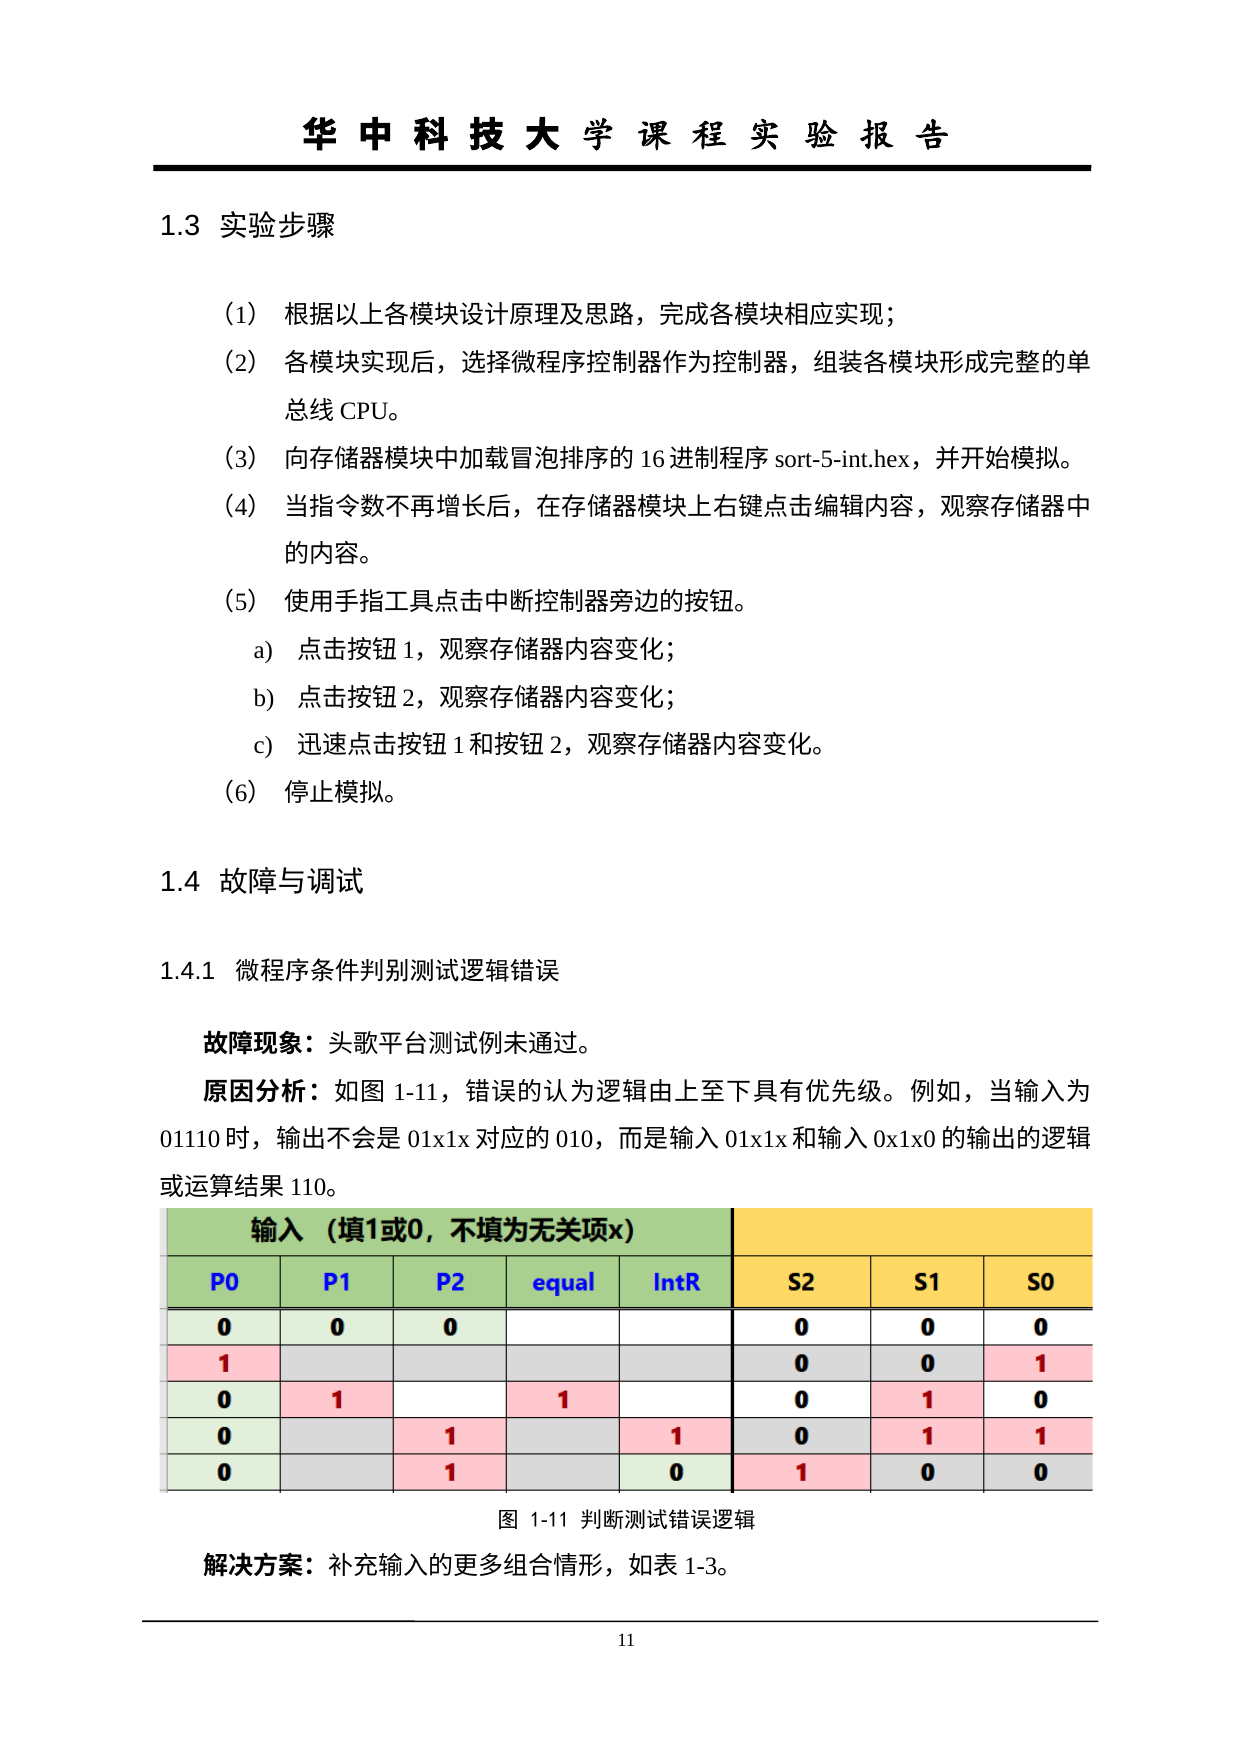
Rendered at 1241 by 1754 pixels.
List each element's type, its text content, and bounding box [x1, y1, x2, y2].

picture [159, 1208, 1093, 1493]
list 根据以上各模块设计原理及思路，完成各模块相应实现； [209, 289, 1093, 337]
text 故障现象：头歌平台测试例未通过。 [159, 1017, 1093, 1065]
subtitle 实验步骤 [159, 206, 1093, 241]
text 解决方案：补充输入的更多组合情形，如表 1-3。 [159, 1539, 1093, 1587]
text 图 1-11 判断测试错误逻辑 [159, 1505, 1093, 1530]
list 各模块实现后，选择微程序控制器作为控制器，组装各模块形成完整的单总线CPU。 [209, 337, 1093, 432]
list 点击按钮1，观察存储器内容变化； [253, 624, 1093, 671]
subtitle 微程序条件判别测试逻辑错误 [159, 946, 1093, 994]
list 向存储器模块中加载冒泡排序的16进制程序sort-5-int.hex，并开始模拟。 [209, 432, 1093, 480]
list 点击按钮2，观察存储器内容变化； [253, 671, 1093, 719]
list 当指令数不再增长后，在存储器模块上右键点击编辑内容，观察存储器中的内容。 [209, 480, 1093, 576]
text 原因分析：如图 1-11，错误的认为逻辑由上至下具有优先级。例如，当输入为01110时，输出不会是01x1x对应的010，而是输入01x1x和输入0x1x0的输出的逻辑或运算结果110。 [159, 1065, 1093, 1208]
list 停止模拟。 [209, 767, 1093, 815]
list 使用手指工具点击中断控制器旁边的按钮。 [209, 576, 1093, 624]
list 迅速点击按钮1和按钮2，观察存储器内容变化。 [253, 719, 1093, 767]
subtitle 故障与调试 [159, 863, 1093, 898]
